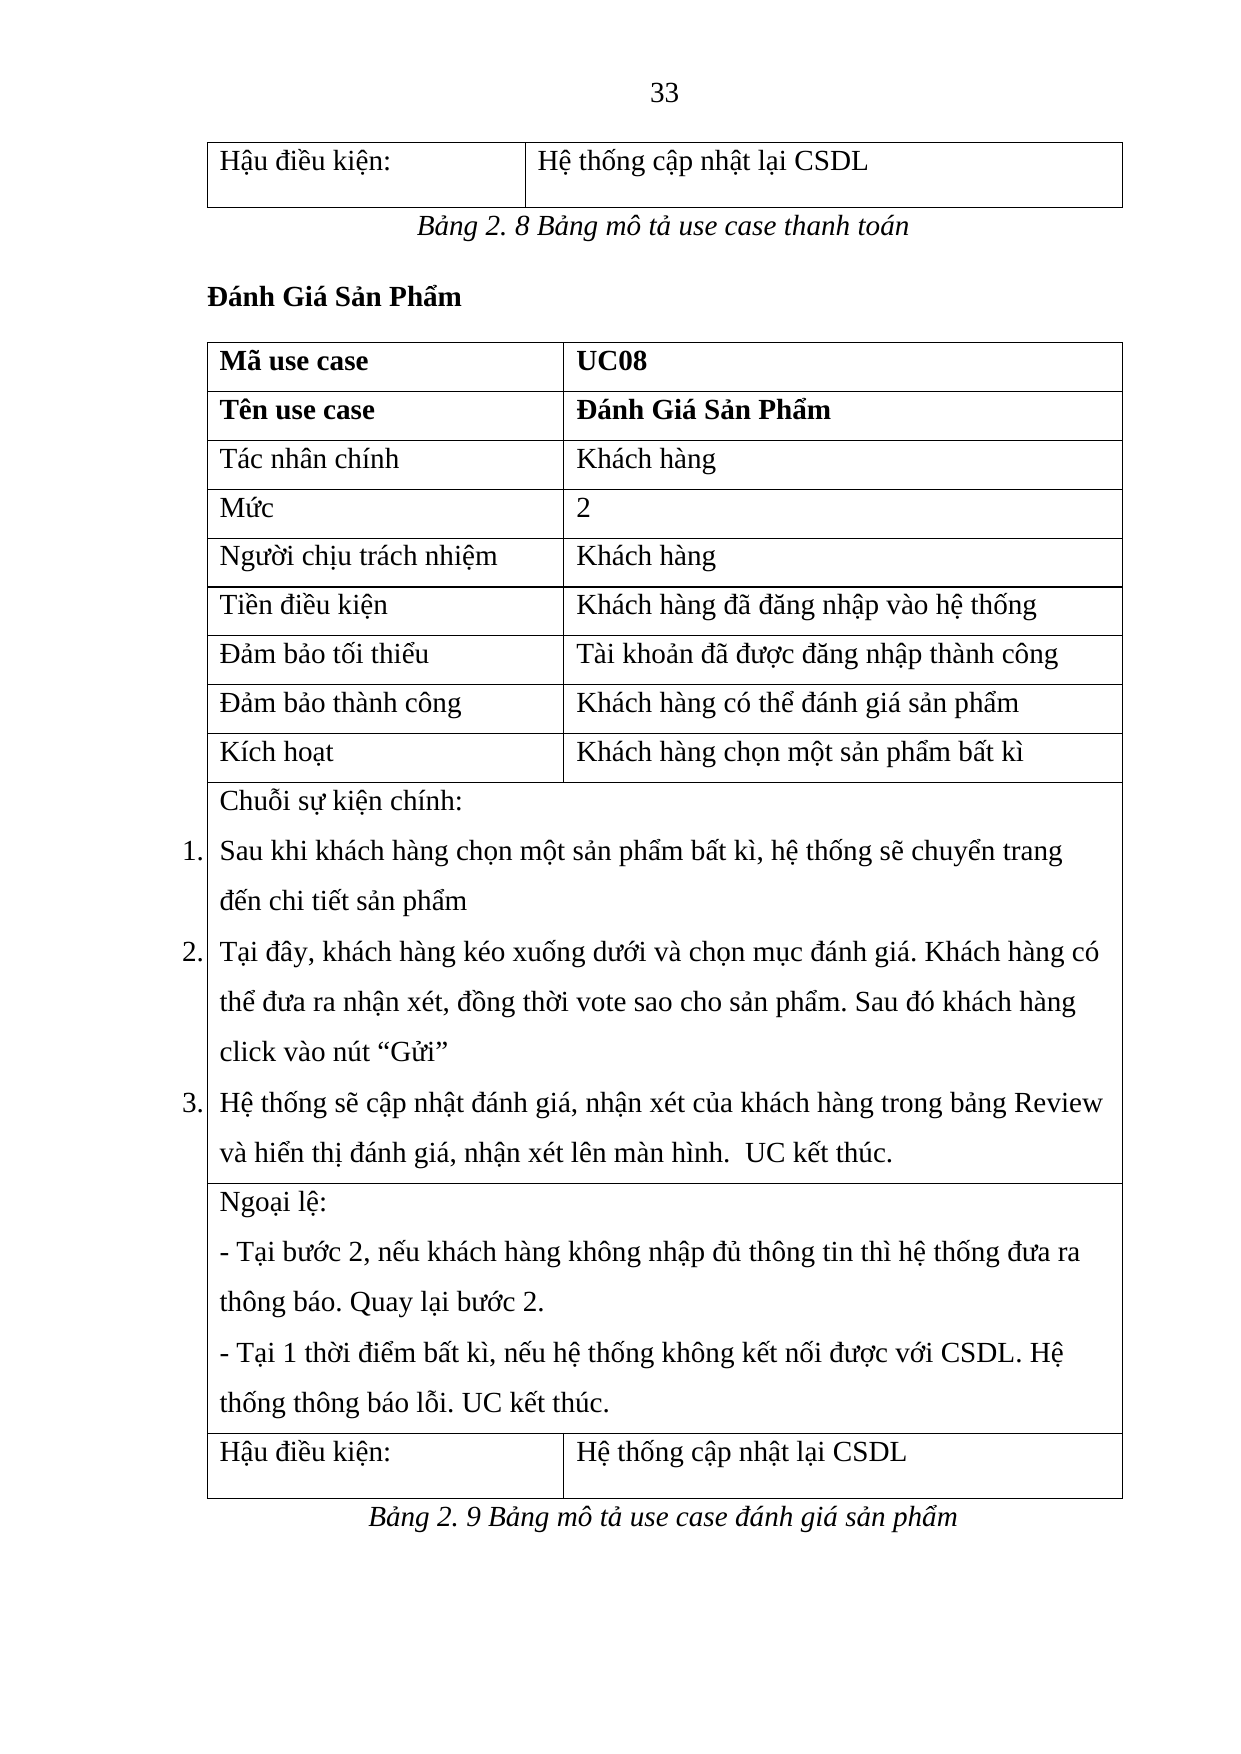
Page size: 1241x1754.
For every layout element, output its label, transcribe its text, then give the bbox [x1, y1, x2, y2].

table_cell Khách hàng có thể đánh giá sản phẩm [564, 685, 1122, 733]
table_cell Tiền điều kiện [208, 588, 563, 635]
table_cell Ngoại lệ: - Tại bước 2, nếu khách hàng không nhập đủ thông tin thì hệ thống đưa ra thông báo. Quay lại bước 2. - Tại 1 thời điểm bất kì, nếu hệ thống không kết nối được với CSDL. Hệ thống thông báo lỗi. UC kết thúc. [208, 1184, 1122, 1433]
table_cell Khách hàng [564, 539, 1122, 586]
table_cell Khách hàng chọn một sản phẩm bất kì [564, 734, 1122, 782]
table_cell Khách hàng đã đăng nhập vào hệ thống [564, 588, 1122, 635]
table_cell Tác nhân chính [208, 441, 563, 489]
table_cell Hậu điều kiện: [208, 143, 525, 207]
table_cell Hậu điều kiện: [208, 1434, 563, 1498]
table_cell Đánh Giá Sản Phẩm [564, 392, 1122, 440]
table_cell Đảm bảo thành công [208, 685, 563, 733]
text Bảng 2. 9 Bảng mô tả use case đánh giá sản phẩm [207, 1499, 1122, 1532]
table_cell Hệ thống cập nhật lại CSDL [564, 1434, 1122, 1498]
table_cell Hệ thống cập nhật lại CSDL [526, 143, 1122, 207]
table_cell Người chịu trách nhiệm [208, 539, 563, 586]
table_cell Mức [208, 490, 563, 537]
table_header Mã use case [208, 343, 563, 391]
text Bảng 2. 8 Bảng mô tả use case thanh toán [207, 208, 1122, 242]
table_cell Tên use case [208, 392, 563, 440]
table_cell Tài khoản đã được đăng nhập thành công [564, 636, 1122, 684]
table_cell 2 [564, 490, 1122, 537]
table_cell Chuỗi sự kiện chính: Sau khi khách hàng chọn một sản phẩm bất kì, hệ thống sẽ chuyển trang đến chi tiết sản phẩm Tại đây, khách hàng kéo xuống dưới và chọn mục đánh giá. Khách hàng có thể đưa ra nhận xét, đồng thời vote sao cho sản phẩm. Sau đó khách hàng click vào nút “Gửi” Hệ thống sẽ cập nhật đánh giá, nhận xét của khách hàng trong bảng Review và hiển thị đánh giá, nhận xét lên màn hình. UC kết thúc. [208, 783, 1122, 1183]
table_cell Đảm bảo tối thiểu [208, 636, 563, 684]
table_cell Khách hàng [564, 441, 1122, 489]
table_cell Kích hoạt [208, 734, 563, 782]
subtitle Đánh Giá Sản Phẩm [207, 279, 1122, 313]
table_header UC08 [564, 343, 1122, 391]
